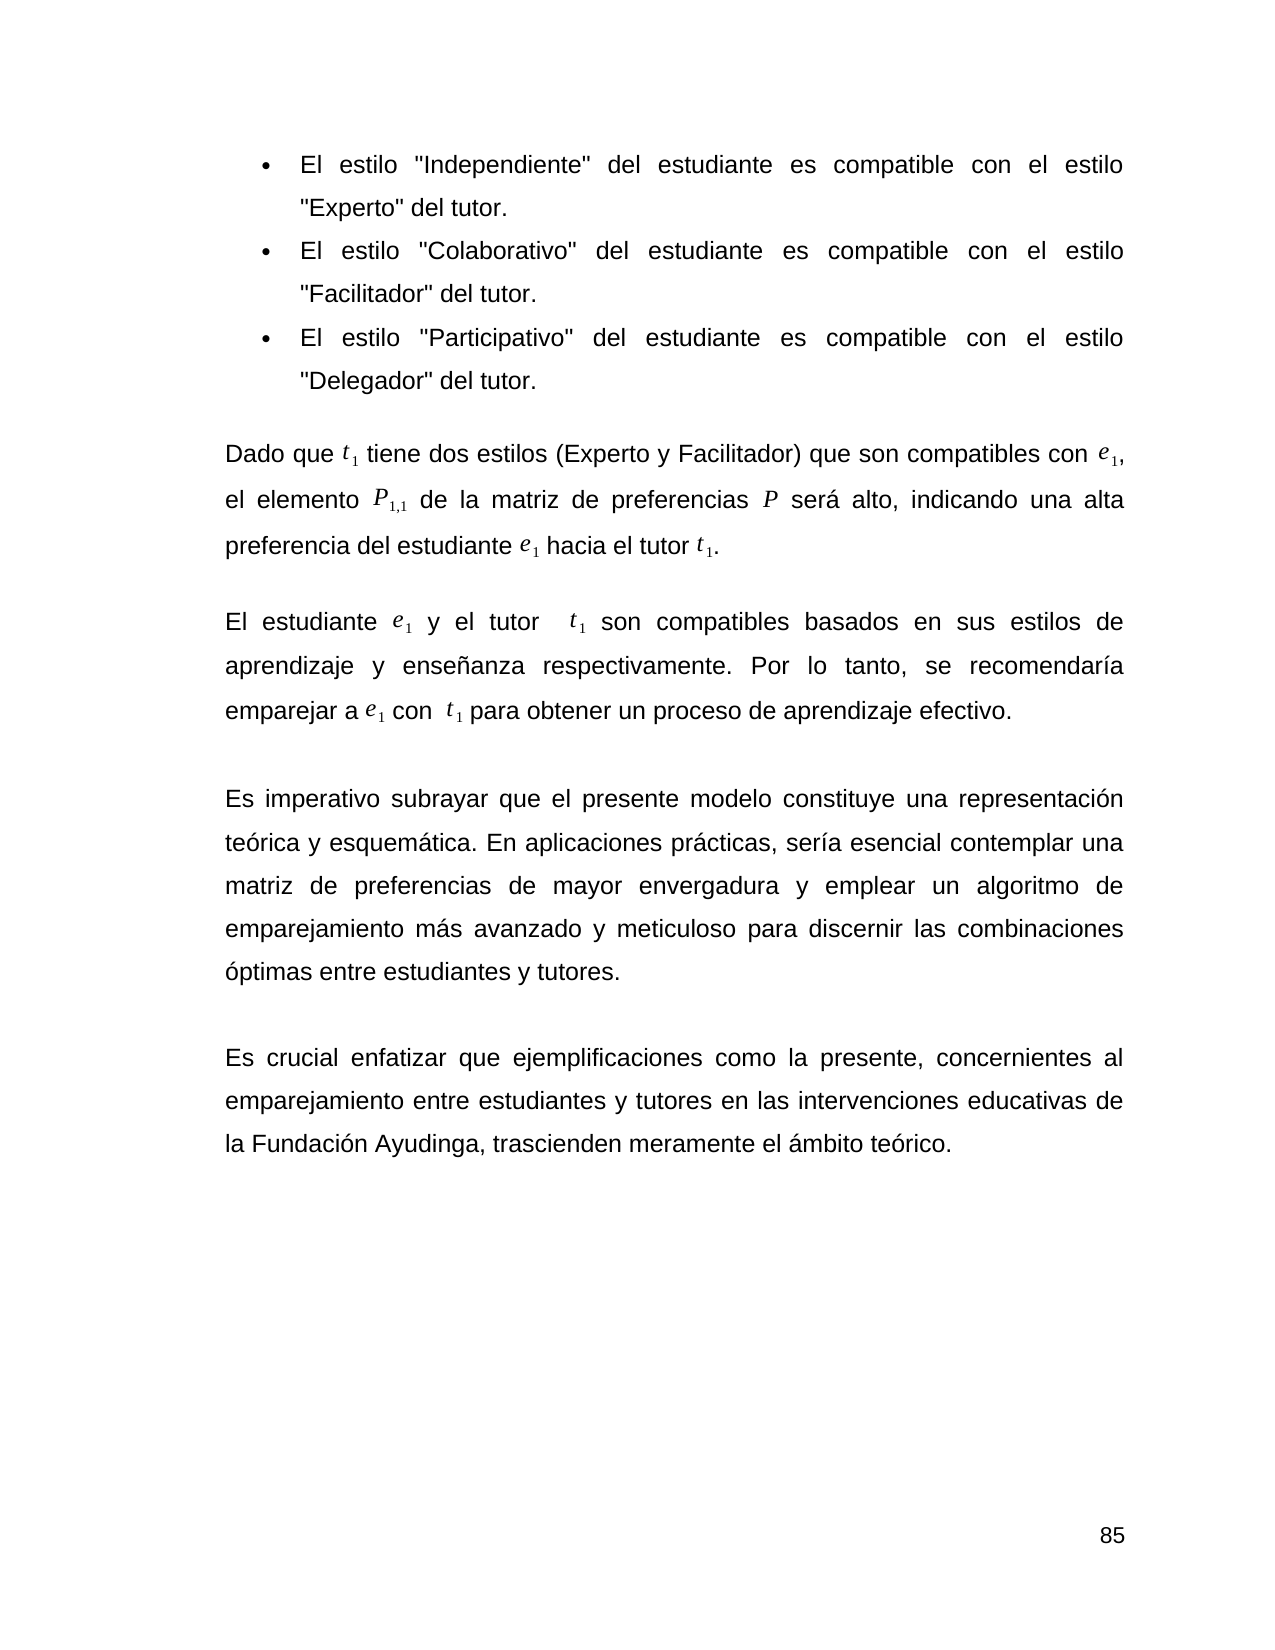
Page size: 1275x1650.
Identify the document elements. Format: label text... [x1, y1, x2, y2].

list El estilo "Independiente" del estudiante es compatible con el estilo "Experto" del tutor. [262, 150, 1125, 222]
text Es crucial enfatizar que ejemplificaciones como la presente, concernientes al emparejamiento entre estudiantes y tutores en las intervenciones educativas de la Fundación Ayudinga, trascienden meramente el ámbito teórico. [225, 1043, 1125, 1158]
text Dado que ​ tiene dos estilos (Experto y Facilitador) que son compatibles con ​, el elemento ​ de la matriz de preferencias será alto, indicando una alta preferencia del estudiante ​ hacia el tutor ​. [225, 438, 1125, 561]
text El estudiante y el tutor son compatibles basados en sus estilos de aprendizaje y enseñanza respectivamente. Por lo tanto, se recomendaría emparejar a ​ con ​ para obtener un proceso de aprendizaje efectivo. [225, 606, 1125, 726]
list El estilo "Colaborativo" del estudiante es compatible con el estilo "Facilitador" del tutor. [262, 236, 1125, 308]
list El estilo "Participativo" del estudiante es compatible con el estilo "Delegador" del tutor. [262, 322, 1125, 394]
text Es imperativo subrayar que el presente modelo constituye una representación teórica y esquemática. En aplicaciones prácticas, sería esencial contemplar una matriz de preferencias de mayor envergadura y emplear un algoritmo de emparejamiento más avanzado y meticuloso para discernir las combinaciones óptimas entre estudiantes y tutores. [225, 784, 1125, 986]
